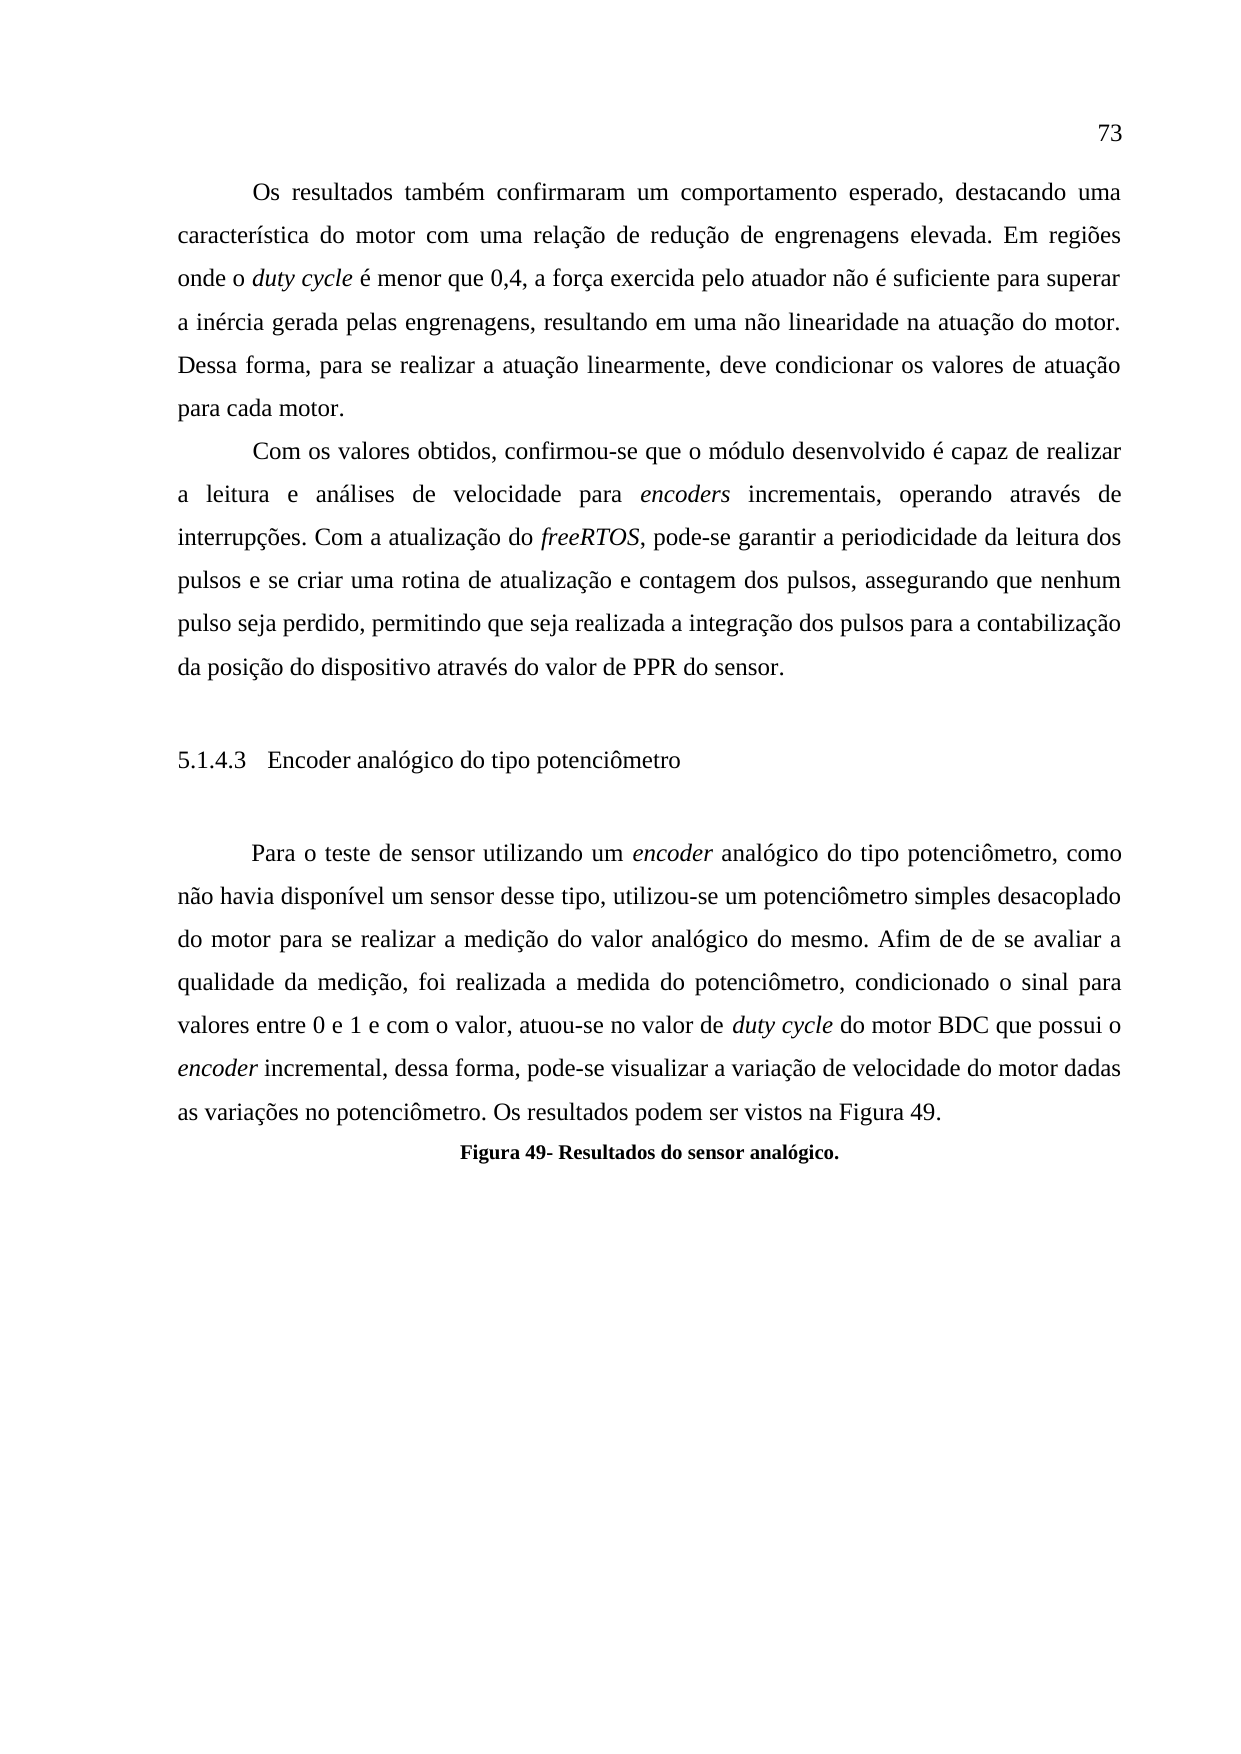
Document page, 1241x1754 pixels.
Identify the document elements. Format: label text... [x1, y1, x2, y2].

text Com os valores obtidos, confirmou-se que o módulo desenvolvido é capaz de realizar a leitura e análises de velocidade para encoders incrementais, operando através de interrupções. Com a atualização do freeRTOS, pode-se garantir a periodicidade da leitura dos pulsos e se criar uma rotina de atualização e contagem dos pulsos, assegurando que nenhum pulso seja perdido, permitindo que seja realizada a integração dos pulsos para a contabilização da posição do dispositivo através do valor de PPR do sensor. [177, 436, 1122, 680]
text Os resultados também confirmaram um comportamento esperado, destacando uma característica do motor com uma relação de redução de engrenagens elevada. Em regiões onde o duty cycle é menor que 0,4, a força exercida pelo atuador não é suficiente para superar a inércia gerada pelas engrenagens, resultando em uma não linearidade na atuação do motor. Dessa forma, para se realizar a atuação linearmente, deve condicionar os valores de atuação para cada motor. [177, 177, 1122, 422]
text Para o teste de sensor utilizando um encoder analógico do tipo potenciômetro, como não havia disponível um sensor desse tipo, utilizou-se um potenciômetro simples desacoplado do motor para se realizar a medição do valor analógico do mesmo. Afim de de se avaliar a qualidade da medição, foi realizada a medida do potenciômetro, condicionado o sinal para valores entre 0 e 1 e com o valor, atuou-se no valor de duty cycle do motor BDC que possui o encoder incremental, dessa forma, pode-se visualizar a variação de velocidade do motor dadas as variações no potenciômetro. Os resultados podem ser vistos na Figura 49. [177, 838, 1122, 1125]
subtitle Encoder analógico do tipo potenciômetro [177, 745, 1122, 773]
text Figura 49- Resultados do sensor analógico. [177, 1140, 1122, 1164]
